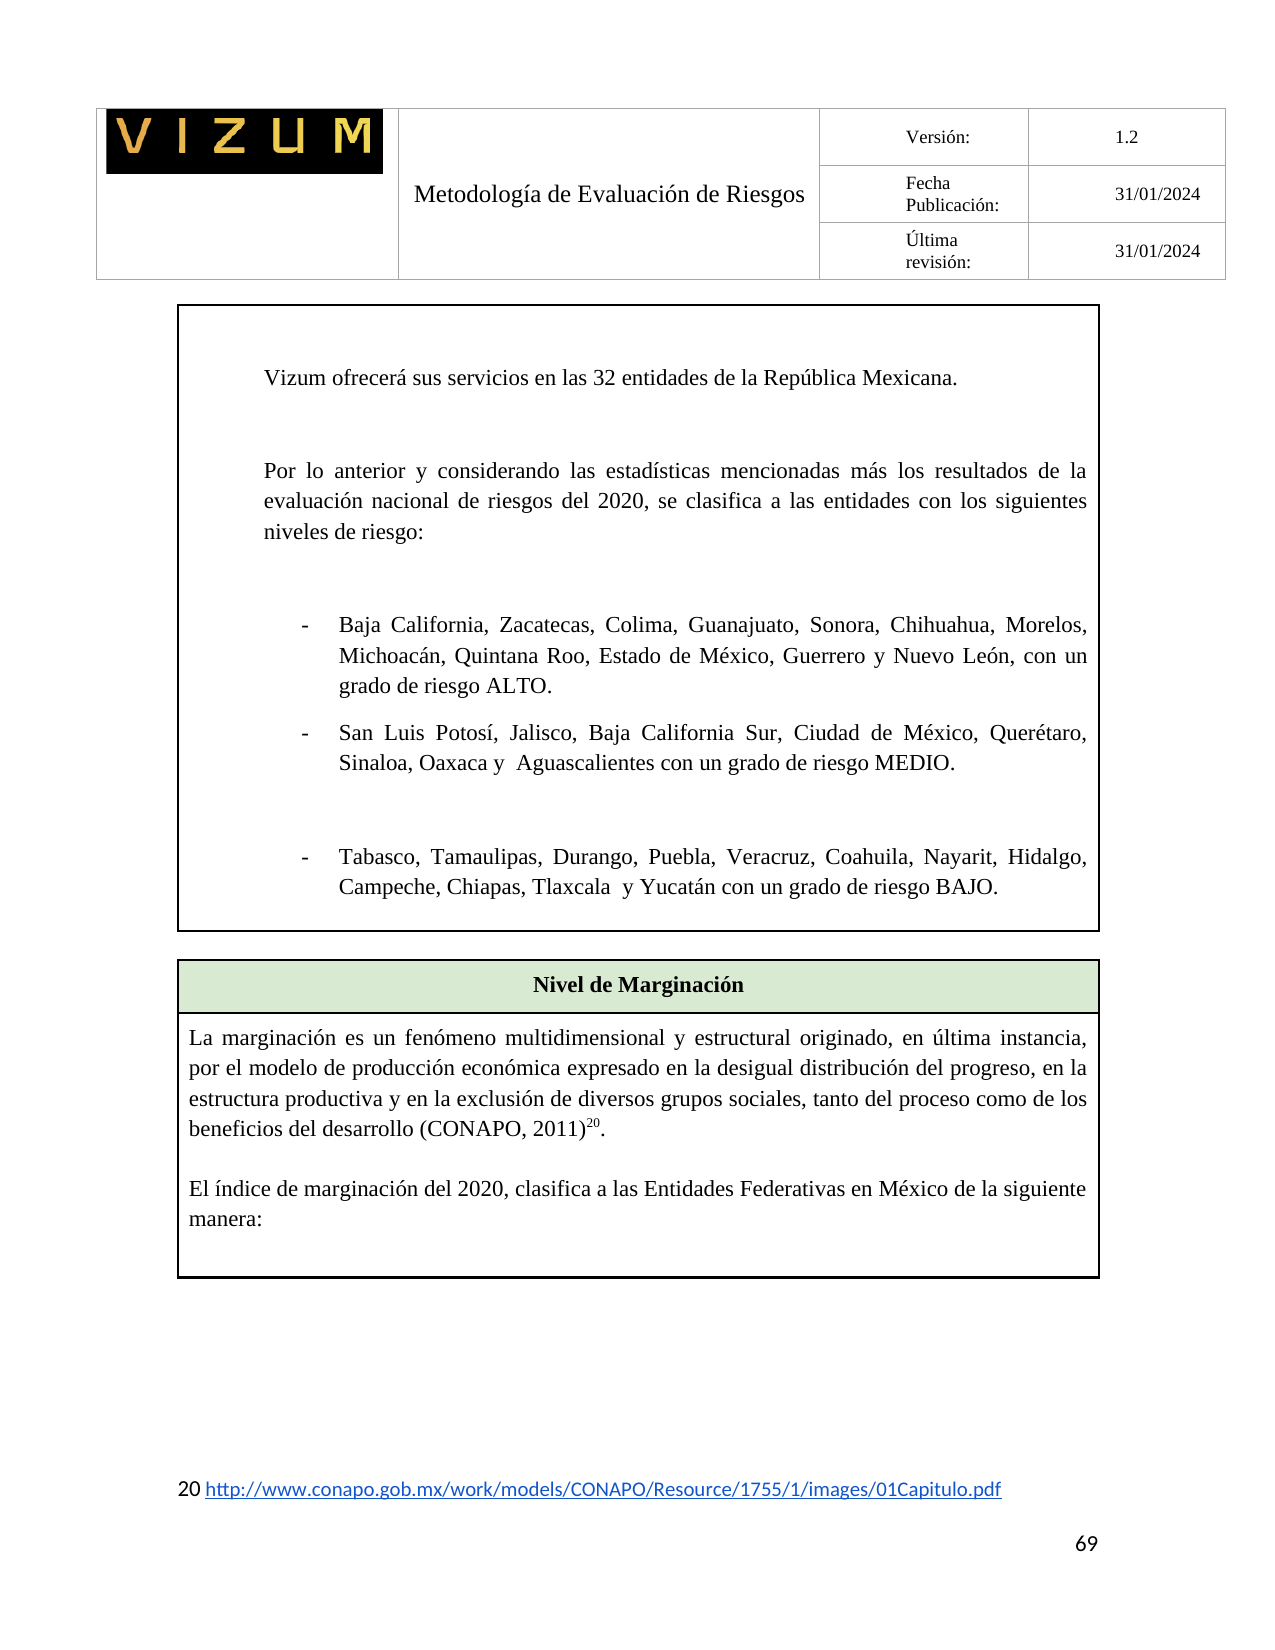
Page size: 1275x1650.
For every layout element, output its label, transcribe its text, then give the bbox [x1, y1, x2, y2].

picture [106, 109, 383, 174]
table_header Nivel de Marginación [179, 961, 1098, 1012]
